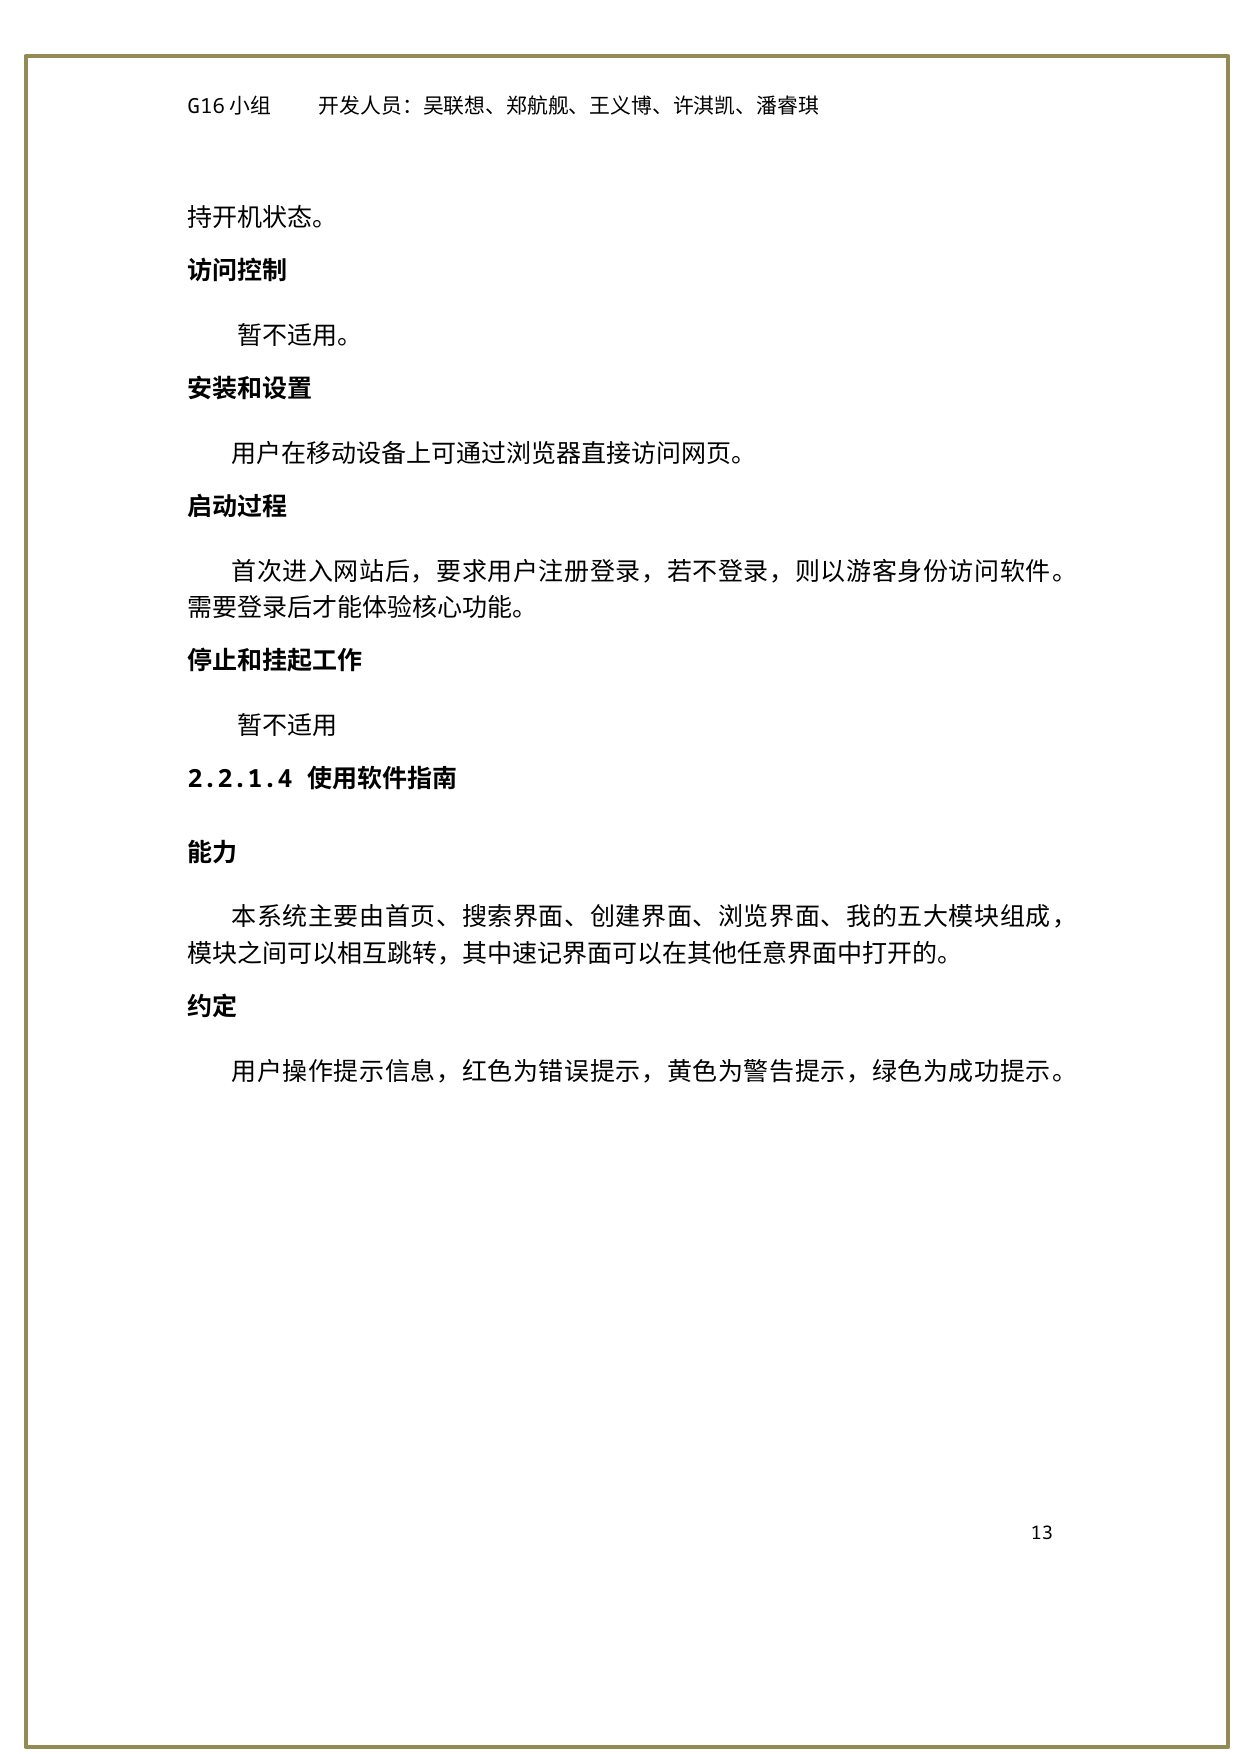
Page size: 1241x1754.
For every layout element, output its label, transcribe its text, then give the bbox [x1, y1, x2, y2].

text 本系统主要由首页、搜索界面、创建界面、浏览界面、我的五大模块组成，模块之间可以相互跳转，其中速记界面可以在其他任意界面中打开的。 [187, 897, 1053, 969]
subtitle 访问控制 [187, 250, 1053, 287]
text 用户操作提示信息，红色为错误提示，黄色为警告提示，绿色为成功提示。 [187, 1051, 1053, 1121]
subtitle 约定 [187, 986, 1053, 1023]
subtitle 启动过程 [187, 486, 1053, 523]
text 暂不适用。 [237, 315, 1053, 351]
subtitle 能力 [187, 832, 1053, 868]
subtitle 2.2.1.4 使用软件指南 [187, 759, 1053, 795]
subtitle 停止和挂起工作 [187, 641, 1053, 677]
text 用户在移动设备上可通过浏览器直接访问网页。 [187, 433, 1053, 469]
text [187, 197, 1053, 233]
text 暂不适用 [237, 705, 1053, 742]
text 首次进入网站后，要求用户注册登录，若不登录，则以游客身份访问软件。需要登录后才能体验核心功能。 [187, 551, 1053, 624]
subtitle 安装和设置 [187, 368, 1053, 404]
